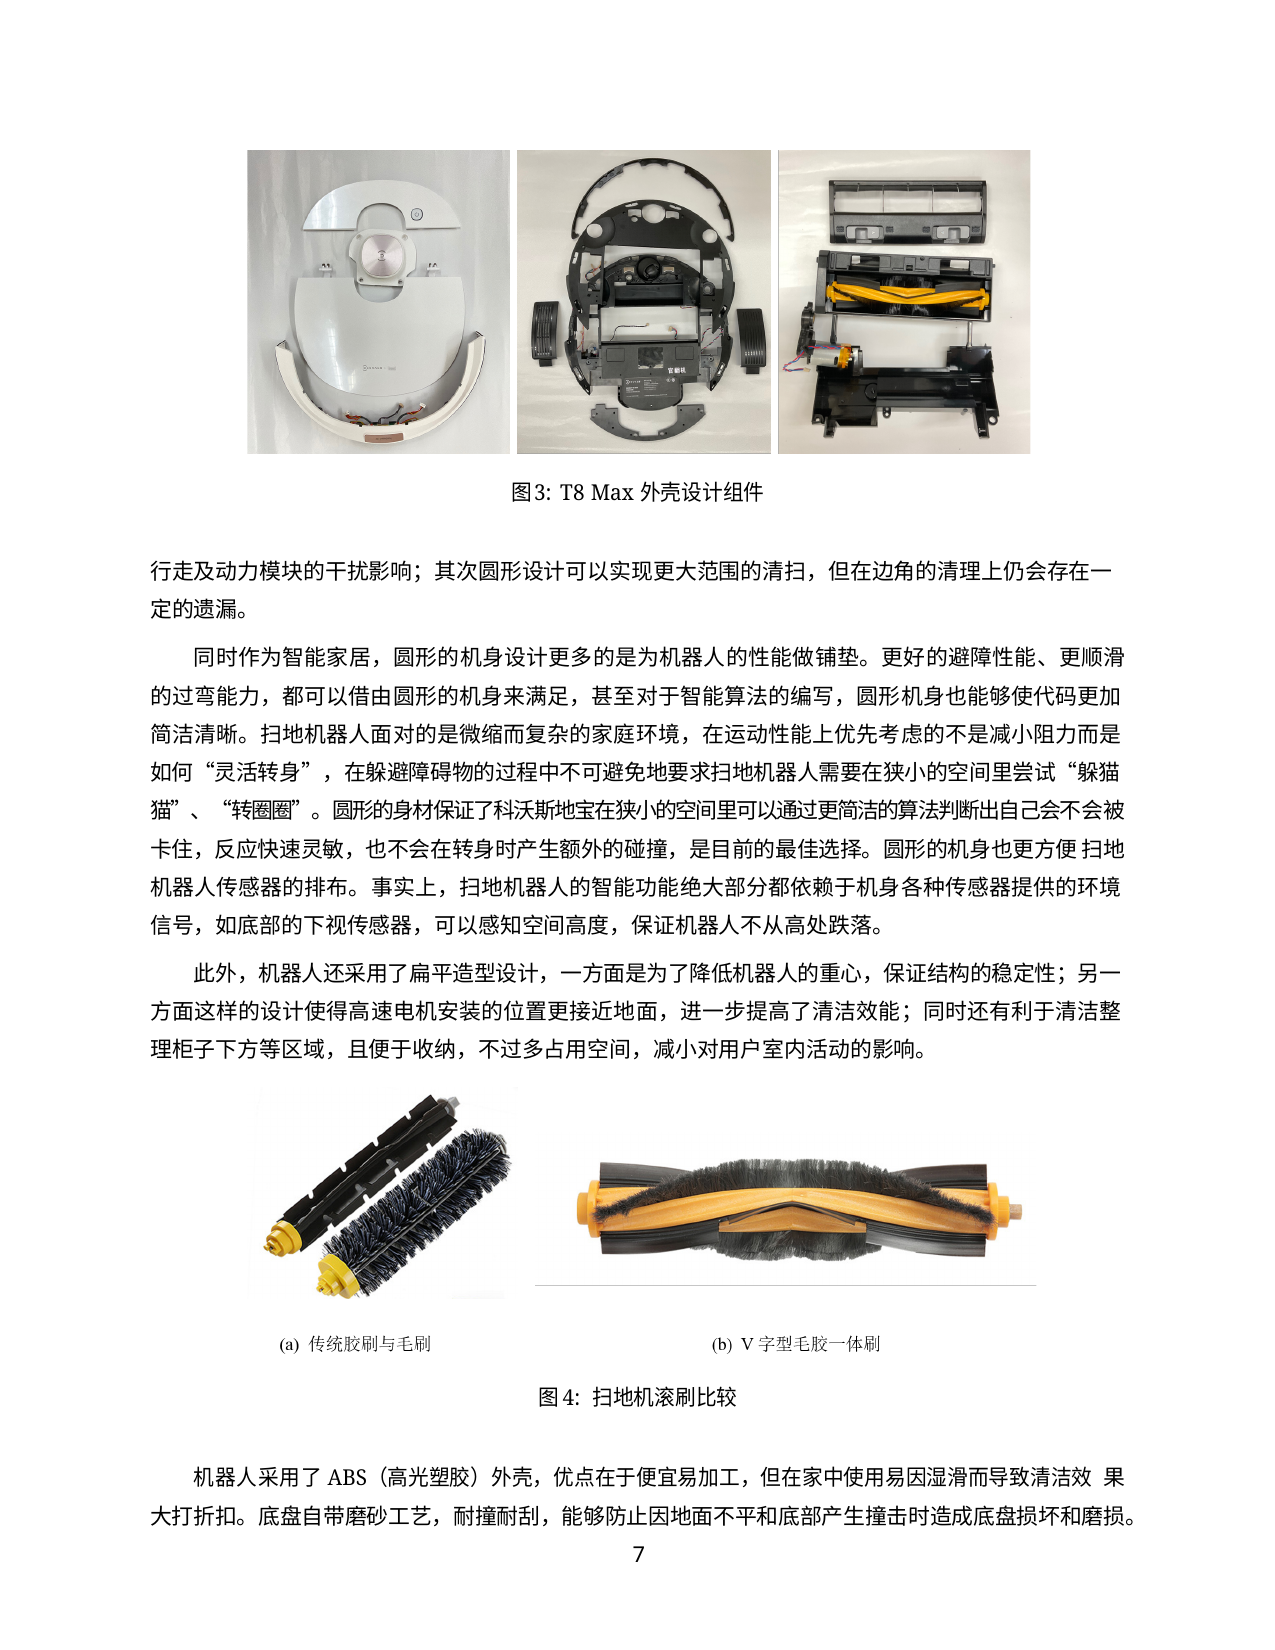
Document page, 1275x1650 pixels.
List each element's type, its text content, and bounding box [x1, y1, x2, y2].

picture [247, 1087, 1037, 1365]
text 图 3: T8 Max 外壳设计组件 [475, 475, 800, 507]
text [150, 1460, 1125, 1530]
text 行走及动力模块的干扰影响；其次圆形设计可以实现更大范围的清扫，但在边角的清理上仍会存在一定的遗漏。 [150, 554, 1125, 624]
text 图 4: 扫地机滚刷比较 [475, 1365, 800, 1412]
text 同时作为智能家居，圆形的机身设计更多的是为机器人的性能做铺垫。更好的避障性能、更顺滑的过弯能力，都可以借由圆形的机身来满足，甚至对于智能算法的编写，圆形机身也能够使代码更加简洁清晰。扫地机器人面对的是微缩而复杂的家庭环境，在运动性能上优先考虑的不是减小阻力而是如何“灵活转身”，在躲避障碍物的过程中不可避免地要求扫地机器人需要在狭小的空间里尝试“躲猫猫”、“转圈圈”。圆形的身材保证了科沃斯地宝在狭小的空间里可以通过更简洁的算法判断出自己会不会被卡住，反应快速灵敏，也不会在转身时产生额外的碰撞，是目前的最佳选择。圆形的机身也更方便扫地机器人传感器的排布。事实上，扫地机器人的智能功能绝大部分都依赖于机身各种传感器提供的环境信号，如底部的下视传感器，可以感知空间高度，保证机器人不从高处跌落。 [150, 640, 1125, 940]
text 此外，机器人还采用了扁平造型设计，一方面是为了降低机器人的重心，保证结构的稳定性；另一方面这样的设计使得高速电机安装的位置更接近地面，进一步提高了清洁效能；同时还有利于清洁整理柜子下方等区域，且便于收纳，不过多占用空间，减小对用户室内活动的影响。 [150, 956, 1125, 1064]
picture [247, 150, 1031, 454]
